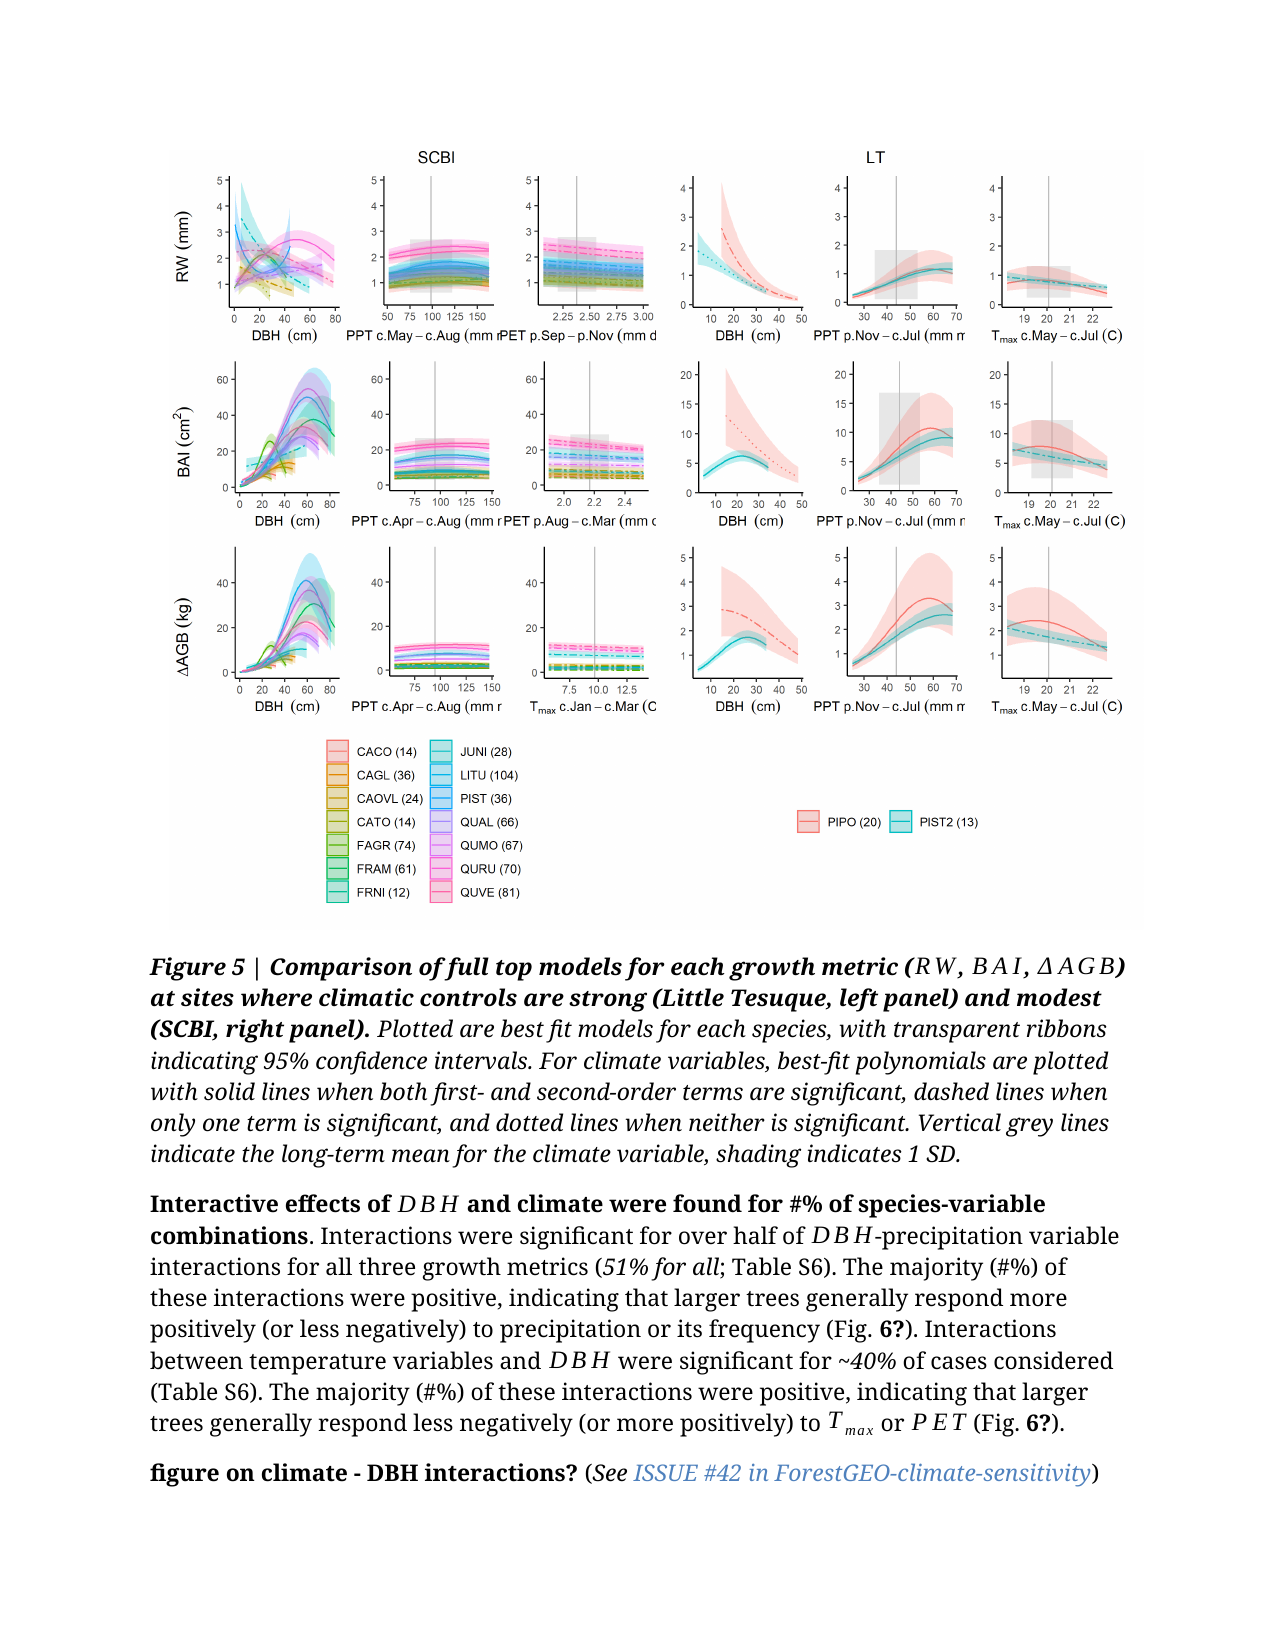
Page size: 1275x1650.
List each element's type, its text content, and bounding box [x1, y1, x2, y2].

text Interactive effects of and climate were found for #% of species-variable combinations. Interactions were significant for over half of -precipitation variable interactions for all three growth metrics (51% for all; Table S6). The majority (#%) of these interactions were positive, indicating that larger trees generally respond more positively (or less negatively) to precipitation or its frequency (Fig. 6?). Interactions between temperature variables and were significant for ~40% of cases considered (Table S6). The majority (#%) of these interactions were positive, indicating that larger trees generally respond less negatively (or more positively) to or (Fig. 6?). [150, 1188, 1125, 1438]
text figure on climate - DBH interactions? (See ISSUE #42 in ForestGEO-climate-sensitivity) [150, 1457, 1125, 1488]
text Figure 5 | Comparison of full top models for each growth metric (, , ) at sites where climatic controls are strong (Little Tesuque, left panel) and modest (SCBI, right panel). Plotted are best fit models for each species, with transparent ribbons indicating 95% confidence intervals. For climate variables, best-fit polynomials are plotted with solid lines when both first- and second-order terms are significant, dashed lines when only one term is significant, and dotted lines when neither is significant. Vertical grey lines indicate the long-term mean for the climate variable, shading indicates 1 SD. [150, 951, 1125, 1169]
picture [168, 150, 1144, 930]
